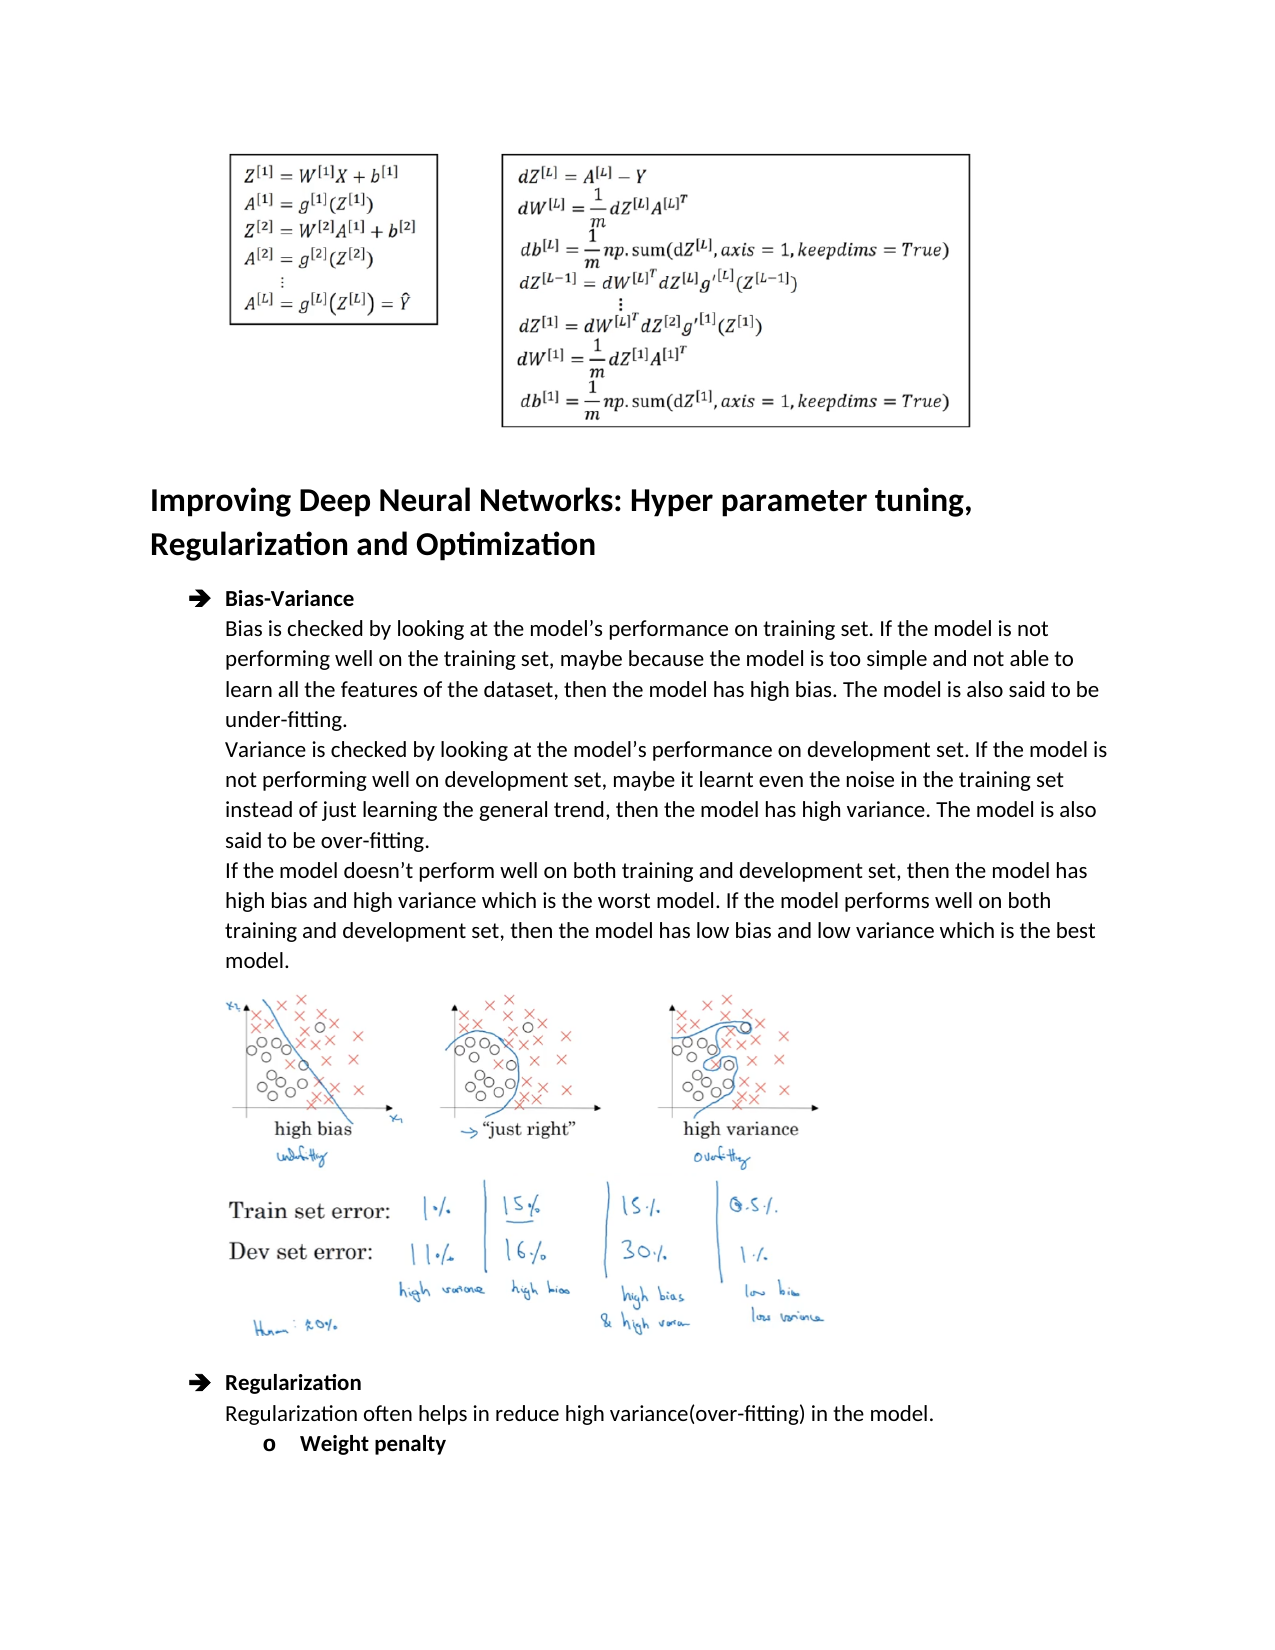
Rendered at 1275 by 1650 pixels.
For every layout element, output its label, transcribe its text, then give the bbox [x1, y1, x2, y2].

list Variance is checked by looking at the model’s performance on development set. If the model is not performing well on development set, maybe it learnt even the noise in the training set instead of just learning the general trend, then the model has high variance. The model is also said to be over-fitting. [225, 735, 1125, 854]
list Bias-Variance [187, 584, 1125, 612]
list Bias is checked by looking at the model’s performance on training set. If the model is not performing well on the training set, maybe because the model is too simple and not able to learn all the features of the dataset, then the model has high bias. The model is also said to be under-fitting. [225, 614, 1125, 733]
picture [225, 150, 973, 431]
text Improving Deep Neural Networks: Hyper parameter tuning, Regularization and Optimization [150, 479, 1125, 564]
list Regularization often helps in reduce high variance(over-fitting) in the model. [225, 1399, 1125, 1427]
picture [225, 976, 821, 1171]
list Regularization [187, 1368, 1125, 1396]
picture [225, 1173, 827, 1336]
list Weight penalty [262, 1429, 1125, 1458]
list If the model doesn’t perform well on both training and development set, then the model has high bias and high variance which is the worst model. If the model performs well on both training and development set, then the model has low bias and low variance which is the best model. [225, 856, 1125, 974]
